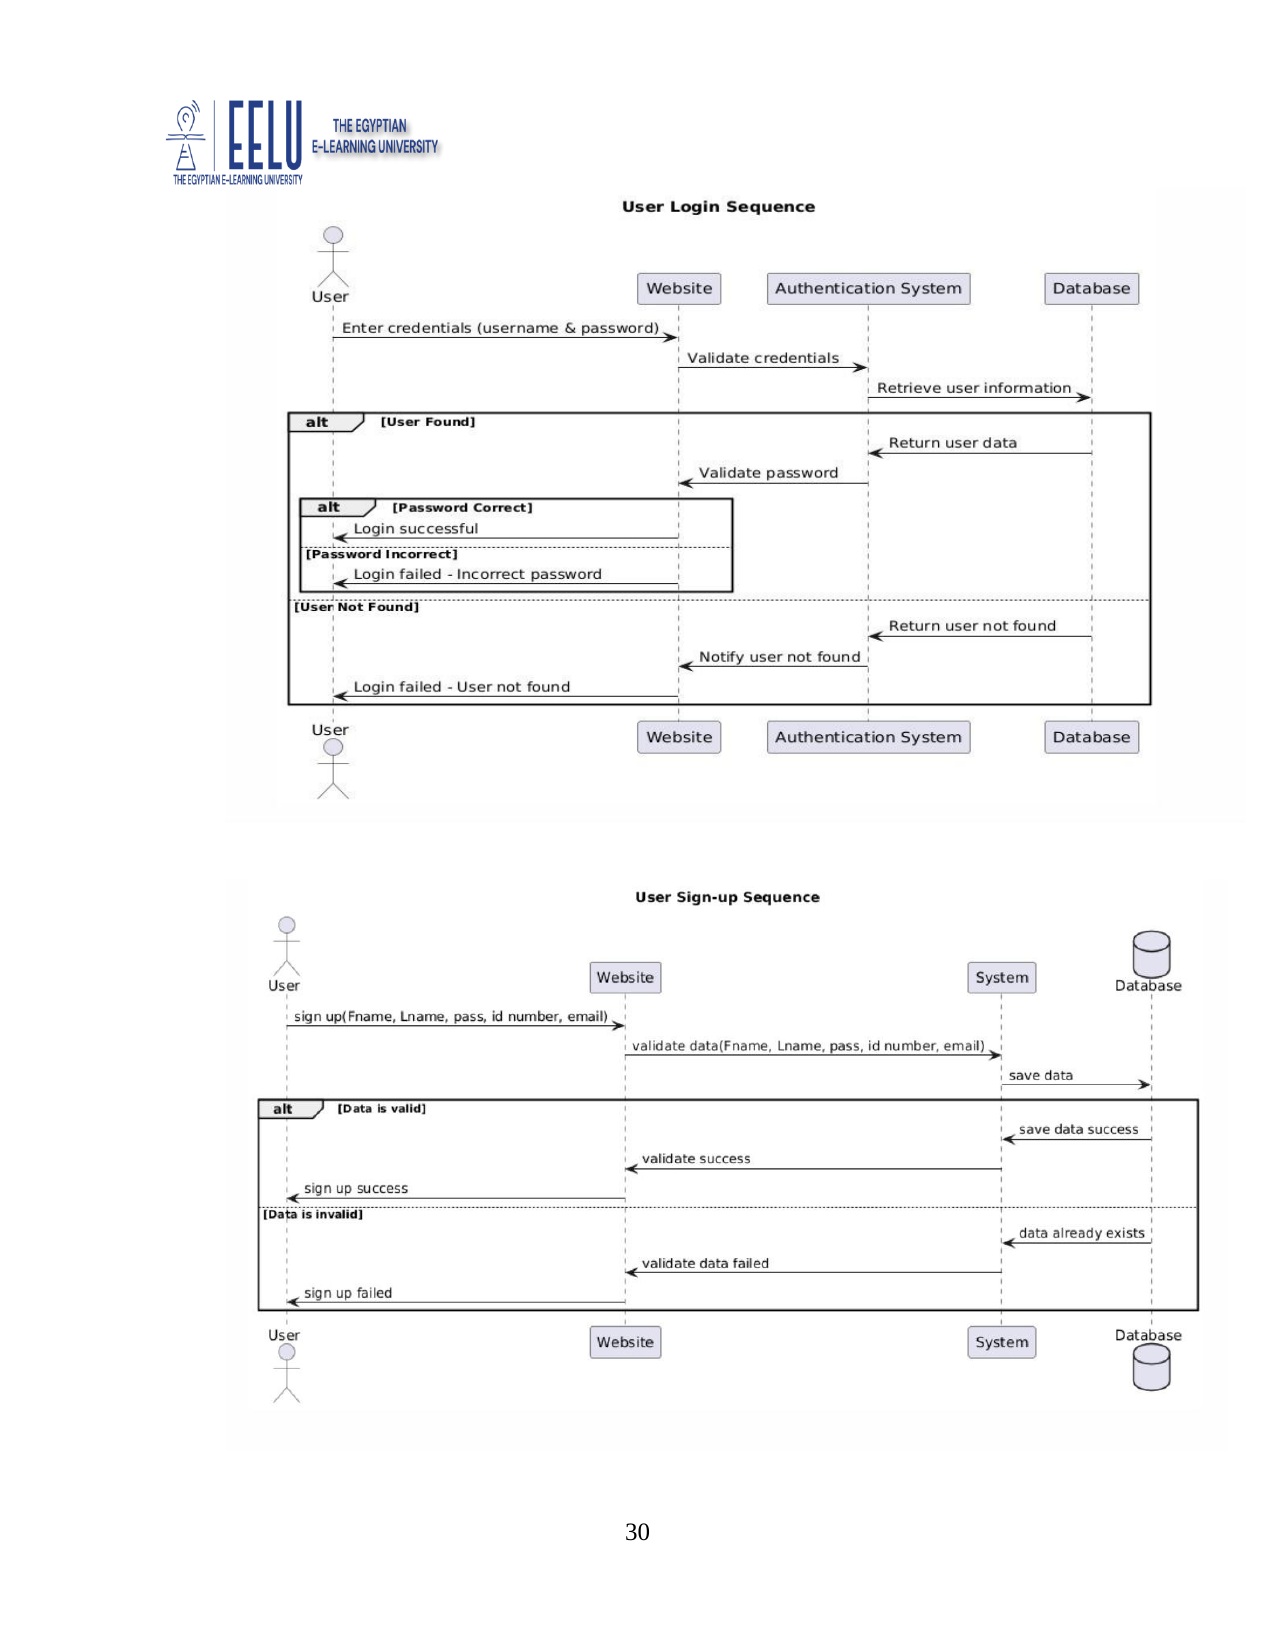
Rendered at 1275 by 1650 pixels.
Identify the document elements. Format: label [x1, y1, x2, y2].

picture [225, 879, 1229, 1451]
picture [150, 75, 1246, 823]
